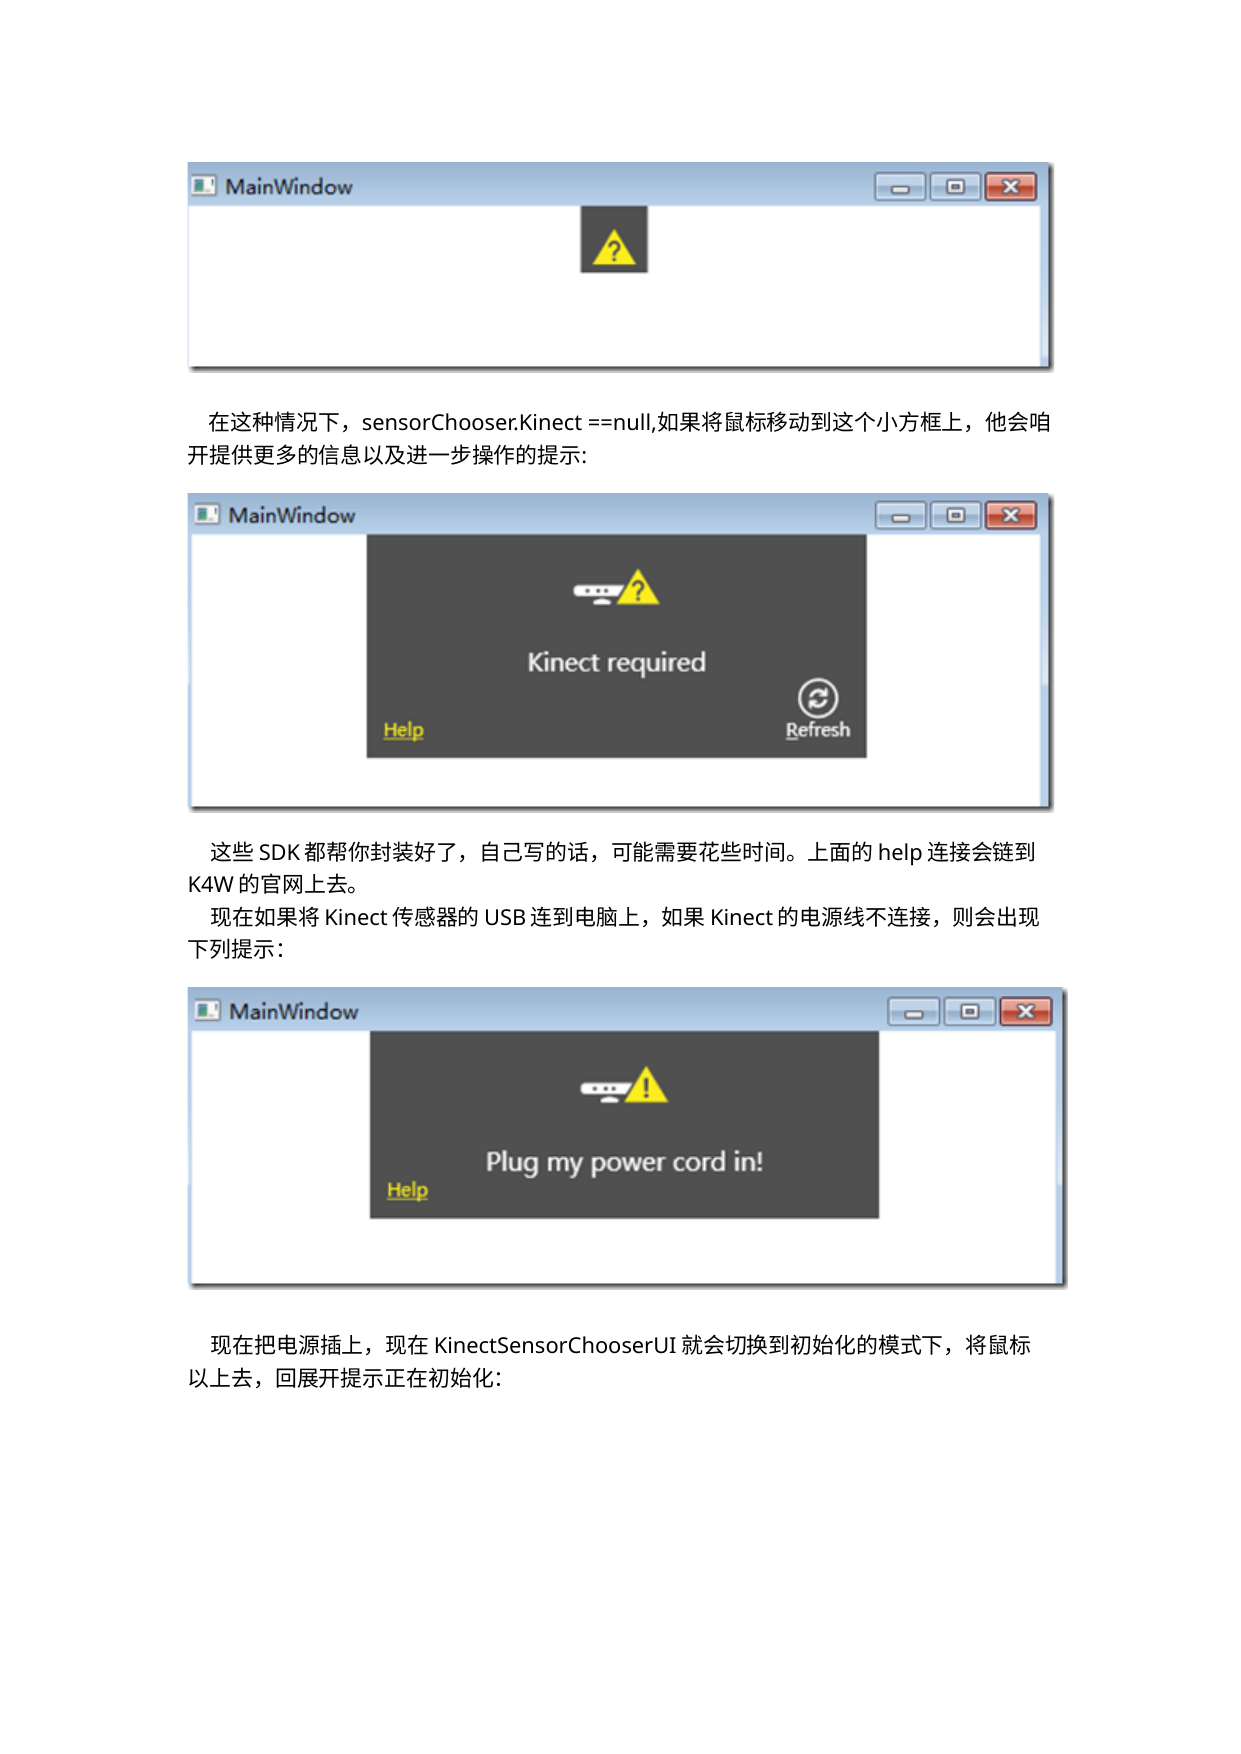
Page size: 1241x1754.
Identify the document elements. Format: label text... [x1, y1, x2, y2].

picture [187, 493, 1055, 813]
picture [187, 162, 1055, 373]
text 现在如果将Kinect传感器的USB连到电脑上，如果Kinect的电源线不连接，则会出现下列提示： [187, 899, 1053, 964]
text 这些SDK都帮你封装好了，自己写的话，可能需要花些时间。上面的help连接会链到K4W的官网上去。 [187, 834, 1053, 899]
text 在这种情况下，sensorChooser.Kinect ==null,如果将鼠标移动到这个小方框上，他会咱开提供更多的信息以及进一步操作的提示: [187, 405, 1053, 470]
picture [187, 987, 1068, 1290]
text 现在把电源插上，现在KinectSensorChooserUI就会切换到初始化的模式下，将鼠标以上去，回展开提示正在初始化： [187, 1328, 1053, 1393]
